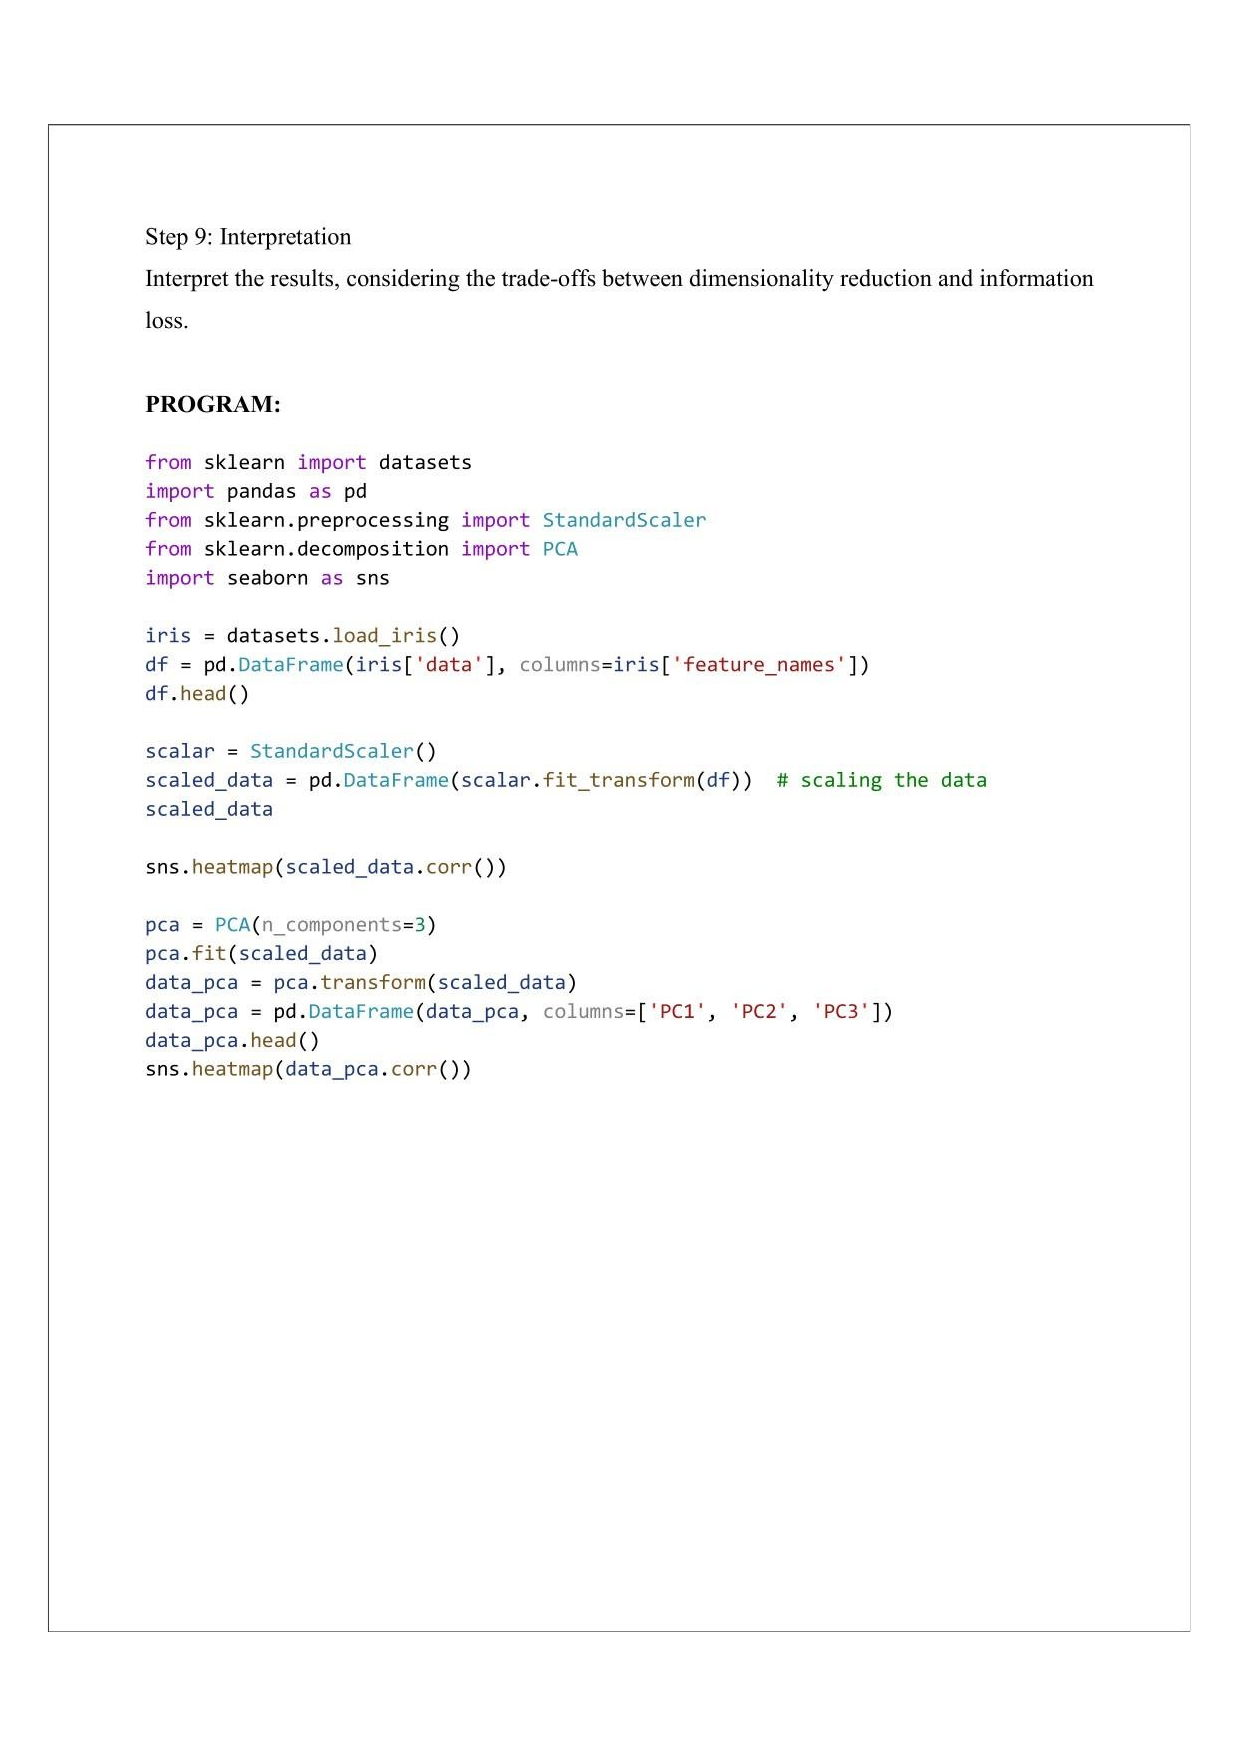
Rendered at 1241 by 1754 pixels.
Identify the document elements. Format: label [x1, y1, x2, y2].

picture [47, 124, 1191, 1632]
